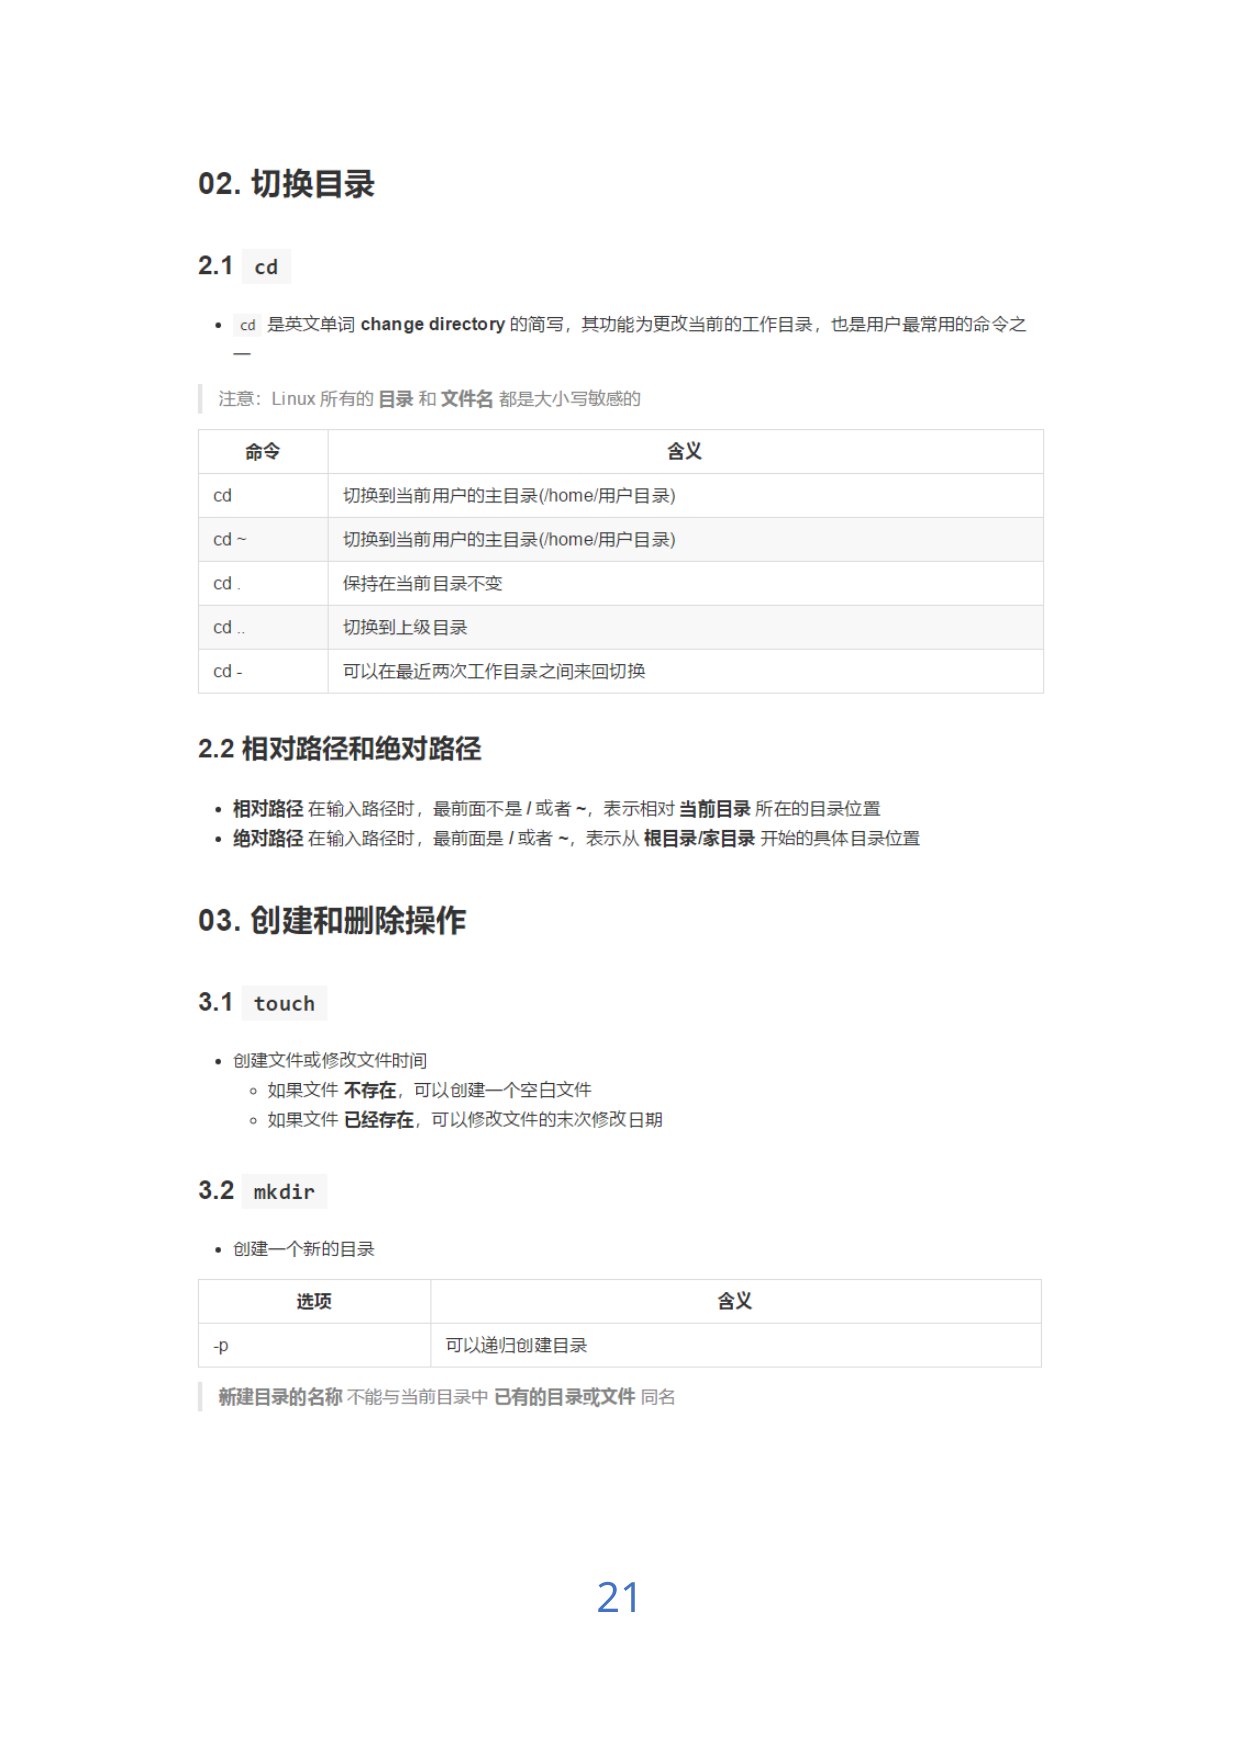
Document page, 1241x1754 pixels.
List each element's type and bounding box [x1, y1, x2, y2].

picture [187, 160, 1053, 864]
picture [187, 875, 1053, 1433]
